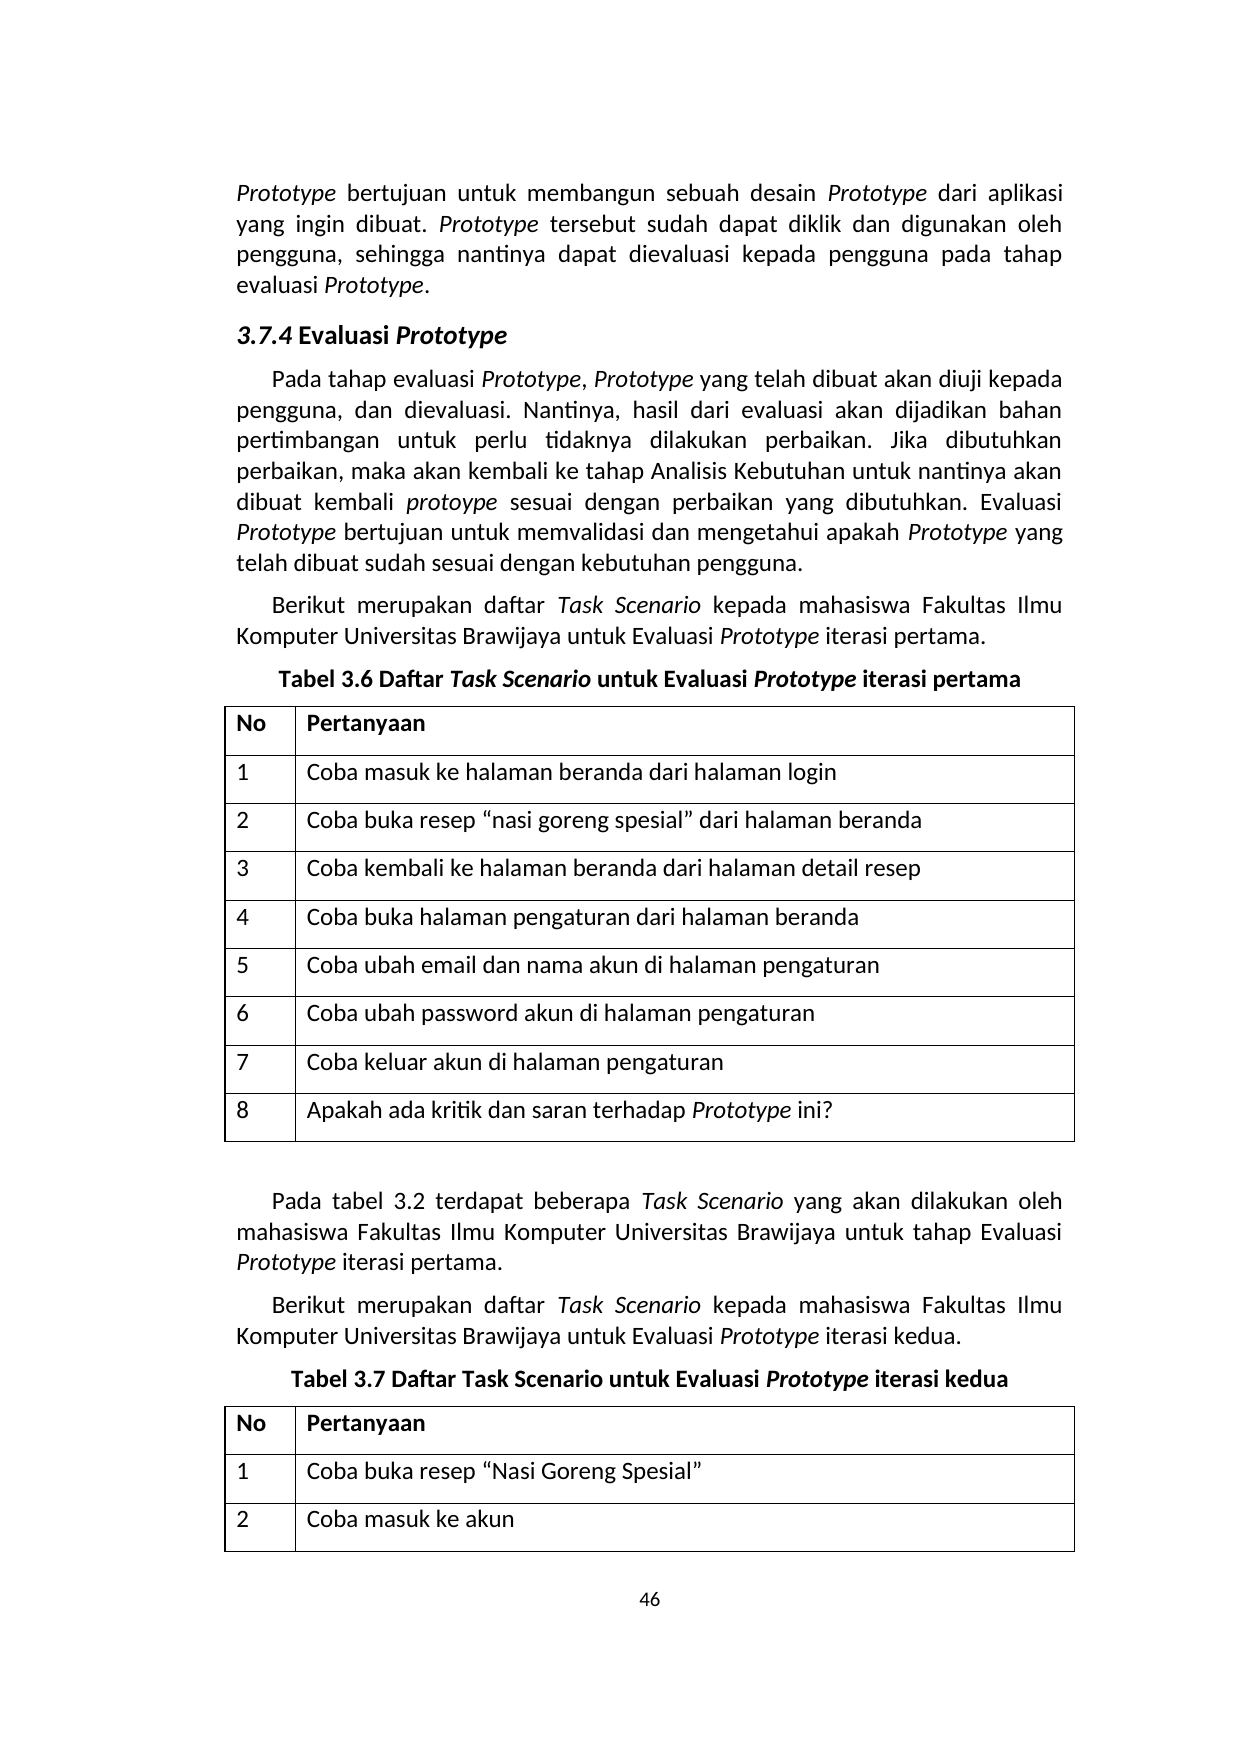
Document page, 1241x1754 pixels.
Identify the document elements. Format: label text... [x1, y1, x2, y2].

table_cell Apakah ada kritik dan saran terhadap Prototype ini? [296, 1094, 1074, 1141]
table_cell 2 [226, 804, 295, 851]
table_cell 7 [226, 1046, 295, 1093]
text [236, 177, 1063, 299]
table_cell Coba kembali ke halaman beranda dari halaman detail resep [296, 852, 1074, 899]
table_cell 5 [226, 949, 295, 996]
subtitle Evaluasi Prototype [236, 318, 1063, 351]
table_cell Coba masuk ke akun [296, 1504, 1074, 1551]
text Pada tabel 3.2 terdapat beberapa Task Scenario yang akan dilakukan oleh mahasiswa Fakultas Ilmu Komputer Universitas Brawijaya untuk tahap Evaluasi Prototype iterasi pertama. [236, 1185, 1063, 1277]
table_cell Coba buka resep “Nasi Goreng Spesial” [296, 1455, 1074, 1503]
table_cell Coba masuk ke halaman beranda dari halaman login [296, 756, 1074, 803]
table_cell Coba ubah email dan nama akun di halaman pengaturan [296, 949, 1074, 996]
table_header Pertanyaan [296, 1407, 1074, 1454]
table_header No [226, 707, 295, 754]
table_cell Coba keluar akun di halaman pengaturan [296, 1046, 1074, 1093]
table_cell 1 [226, 1455, 295, 1503]
text Pada tahap evaluasi Prototype, Prototype yang telah dibuat akan diuji kepada pengguna, dan dievaluasi. Nantinya, hasil dari evaluasi akan dijadikan bahan pertimbangan untuk perlu tidaknya dilakukan perbaikan. Jika dibutuhkan perbaikan, maka akan kembali ke tahap Analisis Kebutuhan untuk nantinya akan dibuat kembali protoype sesuai dengan perbaikan yang dibutuhkan. Evaluasi Prototype bertujuan untuk memvalidasi dan mengetahui apakah Prototype yang telah dibuat sudah sesuai dengan kebutuhan pengguna. [236, 363, 1063, 577]
text Berikut merupakan daftar Task Scenario kepada mahasiswa Fakultas Ilmu Komputer Universitas Brawijaya untuk Evaluasi Prototype iterasi kedua. [236, 1289, 1063, 1350]
table_cell Coba buka resep “nasi goreng spesial” dari halaman beranda [296, 804, 1074, 851]
table_header No [226, 1407, 295, 1454]
table_cell 6 [226, 997, 295, 1044]
text Berikut merupakan daftar Task Scenario kepada mahasiswa Fakultas Ilmu Komputer Universitas Brawijaya untuk Evaluasi Prototype iterasi pertama. [236, 590, 1063, 651]
table_cell 4 [226, 901, 295, 948]
table_cell Coba buka halaman pengaturan dari halaman beranda [296, 901, 1074, 948]
table_cell 2 [226, 1504, 295, 1551]
table_cell 3 [226, 852, 295, 899]
table_cell Coba ubah password akun di halaman pengaturan [296, 997, 1074, 1044]
table_cell 1 [226, 756, 295, 803]
table_cell 8 [226, 1094, 295, 1141]
table_header Pertanyaan [296, 707, 1074, 754]
